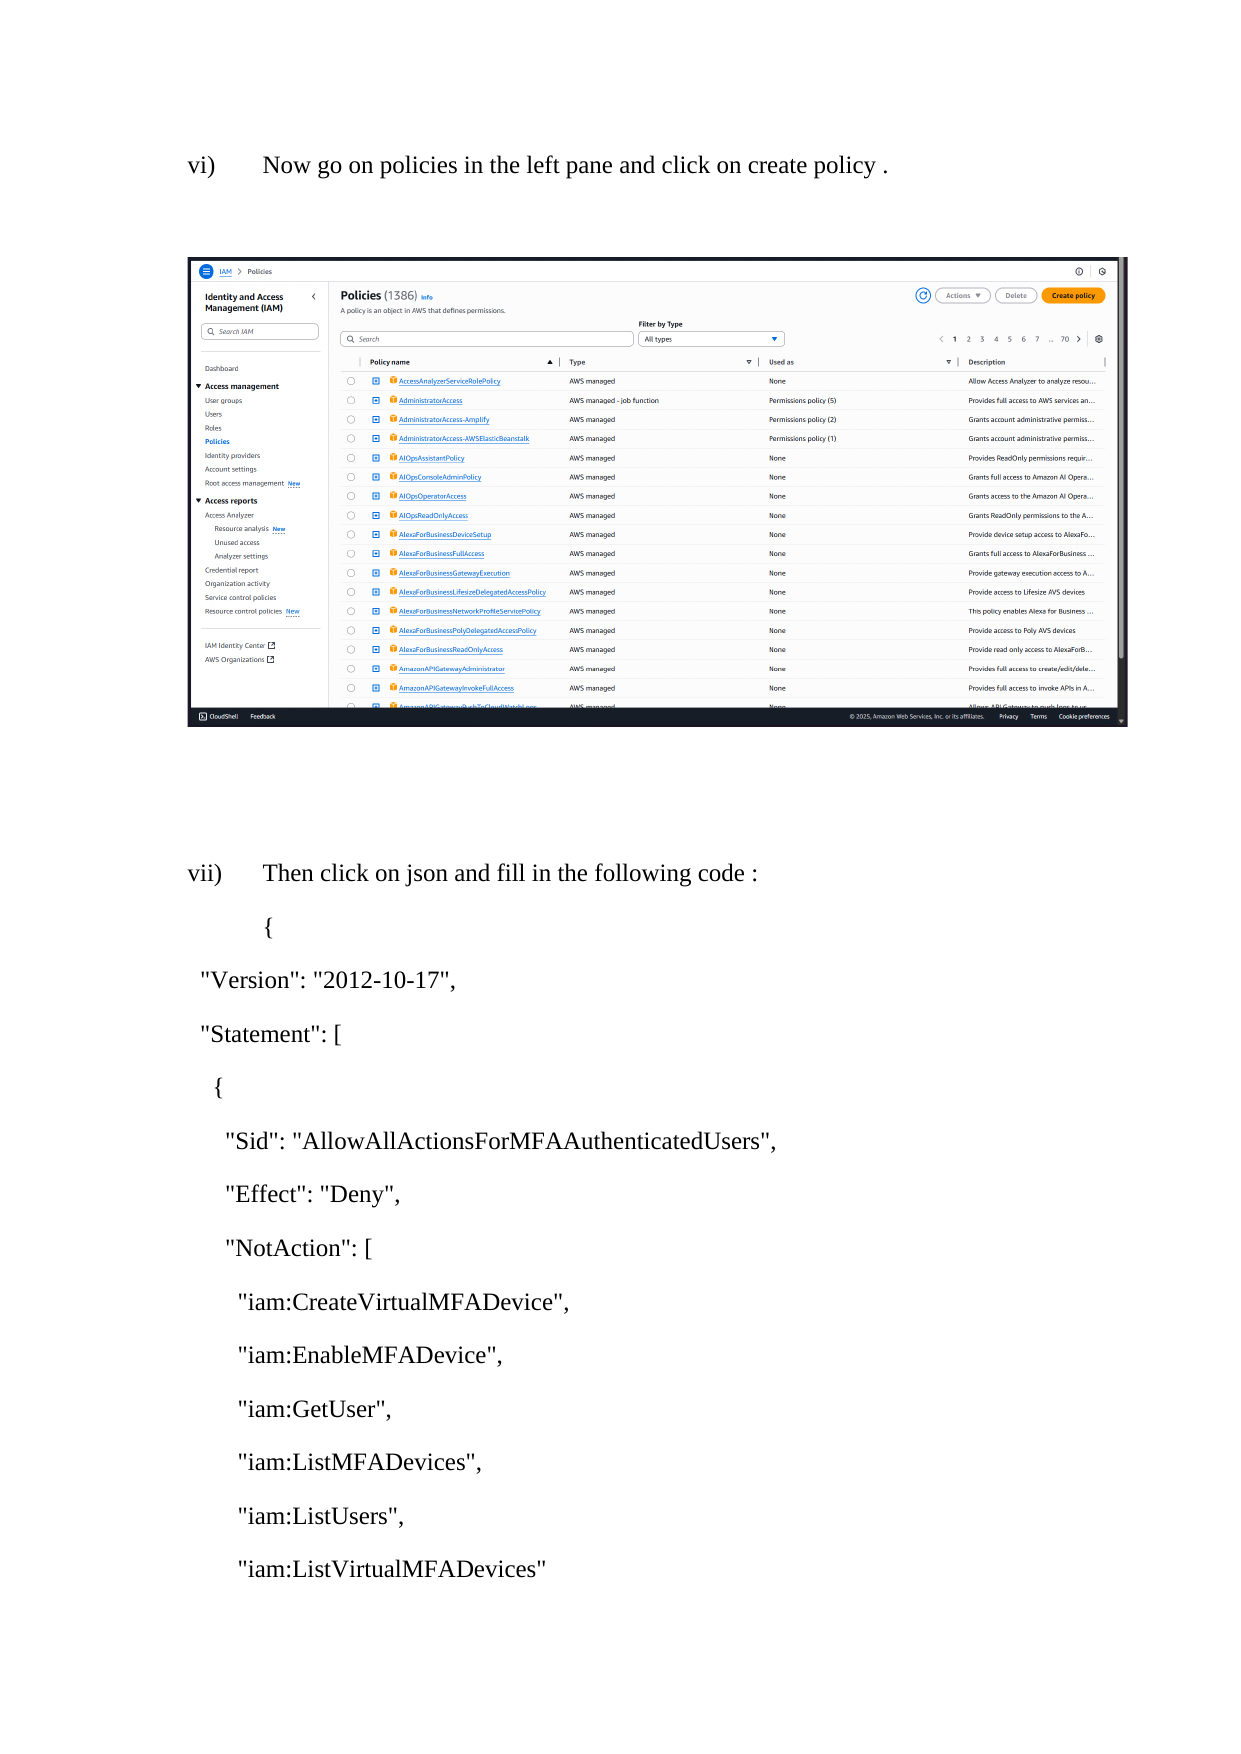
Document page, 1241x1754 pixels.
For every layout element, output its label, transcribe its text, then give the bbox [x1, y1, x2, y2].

text "NotAction": [ [187, 1233, 1090, 1262]
text "Effect": "Deny", [187, 1179, 1090, 1208]
picture [187, 257, 1128, 727]
text "iam:ListVirtualMFADevices" [187, 1554, 1090, 1583]
list Now go on policies in the left pane and click on create policy . [187, 150, 1090, 179]
text "Statement": [ [187, 1019, 1090, 1048]
text "iam:ListUsers", [187, 1501, 1090, 1529]
text { [187, 912, 1090, 941]
text "iam:GetUser", [187, 1394, 1090, 1422]
text { [187, 1072, 1090, 1101]
text "iam:ListMFADevices", [187, 1447, 1090, 1476]
text "Sid": "AllowAllActionsForMFAAuthenticatedUsers", [187, 1126, 1090, 1155]
text "iam:EnableMFADevice", [187, 1340, 1090, 1369]
list Then click on json and fill in the following code : [187, 858, 1090, 887]
text "Version": "2012-10-17", [187, 965, 1090, 994]
text "iam:CreateVirtualMFADevice", [187, 1287, 1090, 1315]
